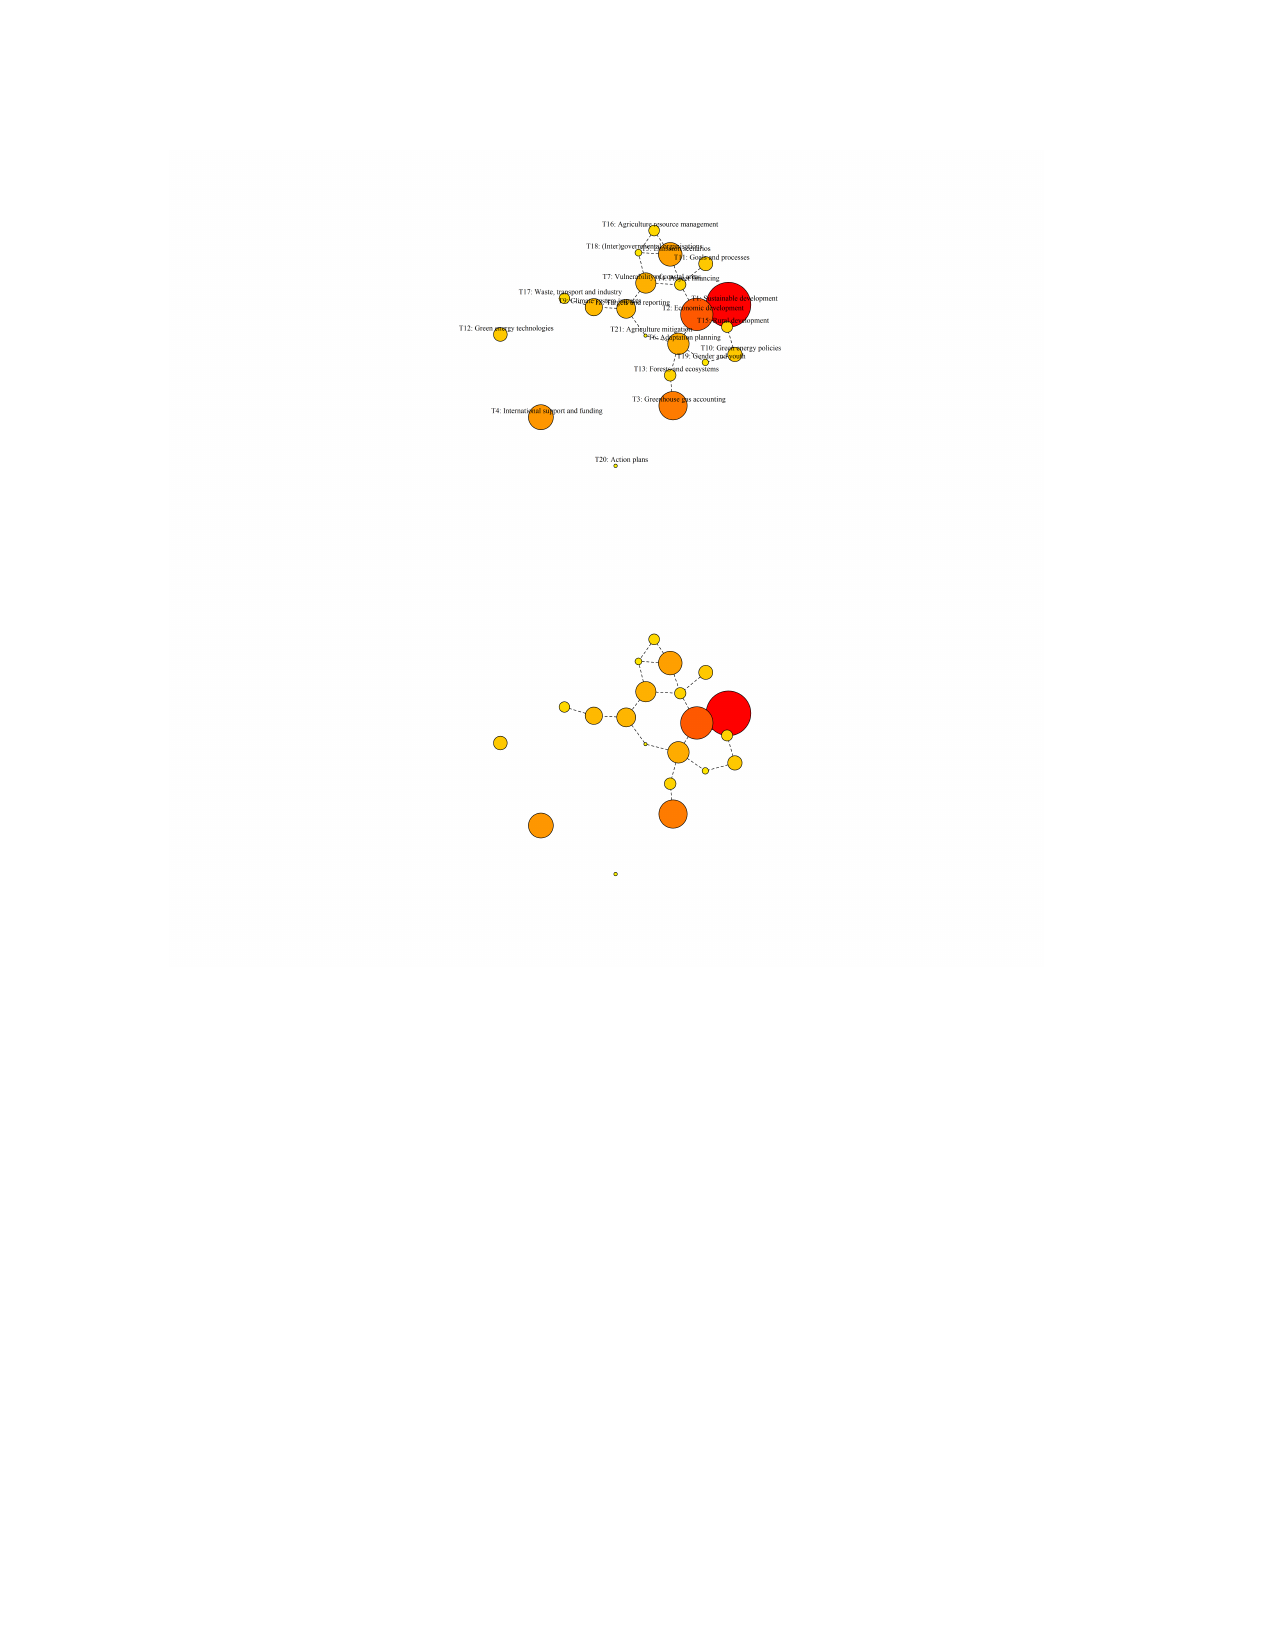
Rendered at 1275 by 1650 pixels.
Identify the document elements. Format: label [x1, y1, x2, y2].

picture [168, 150, 1044, 967]
